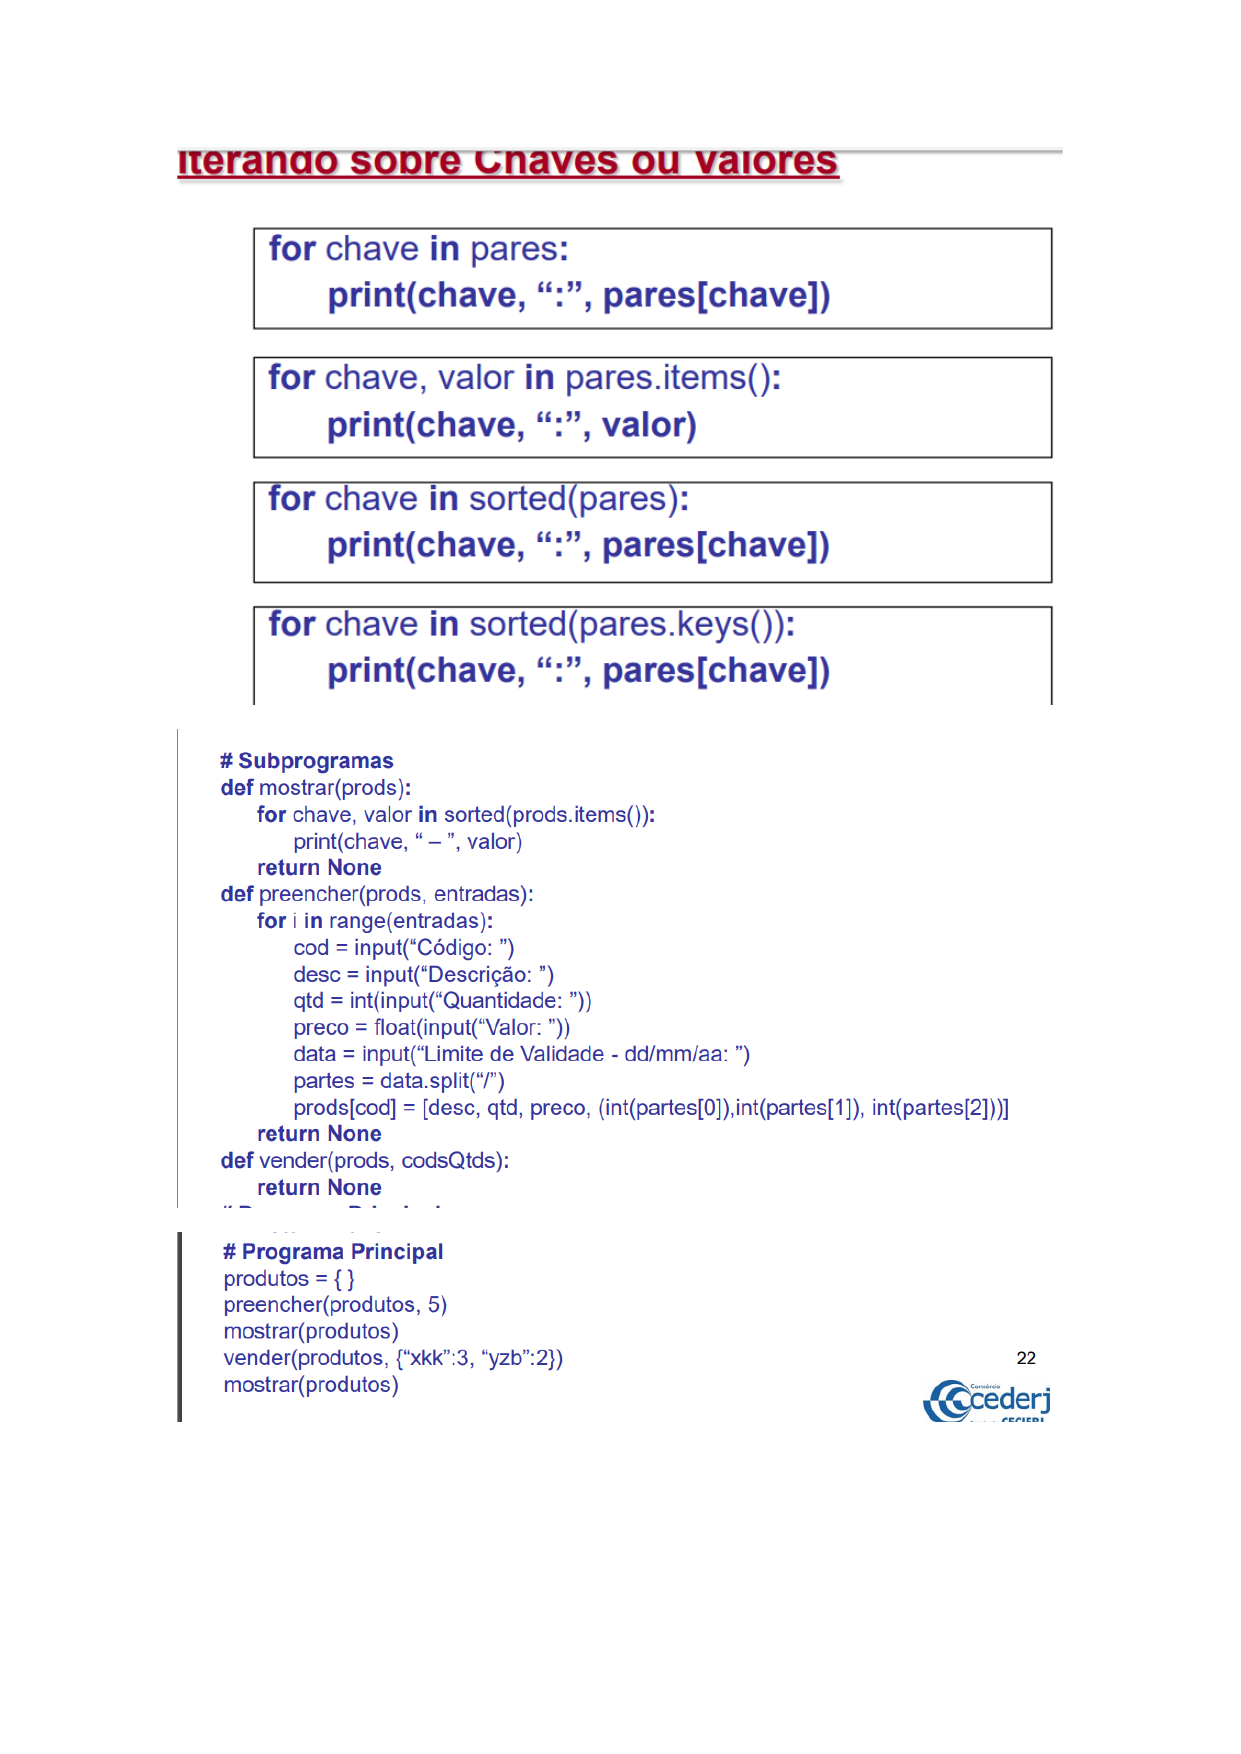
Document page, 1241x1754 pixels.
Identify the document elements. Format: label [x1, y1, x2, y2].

picture [177, 729, 1062, 1208]
picture [177, 1232, 1062, 1422]
picture [177, 147, 1063, 705]
